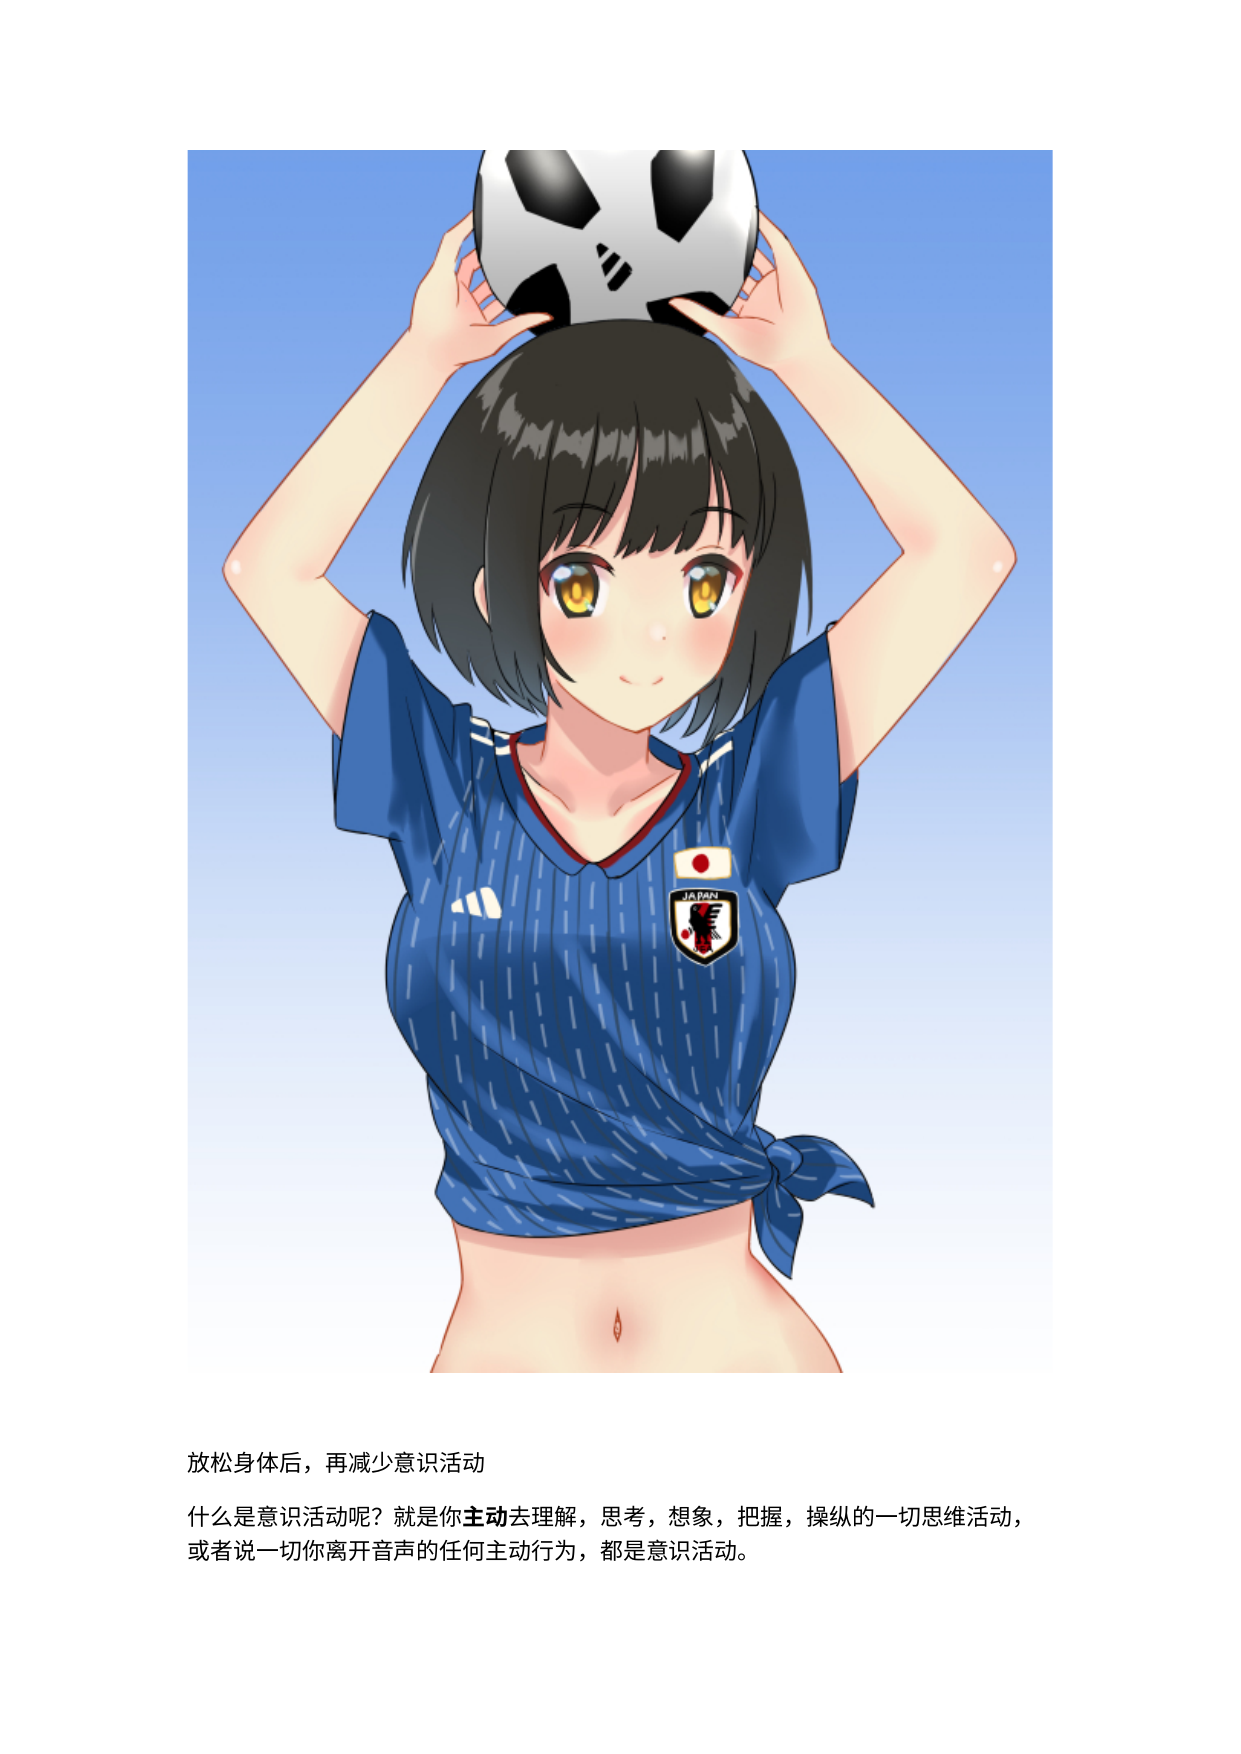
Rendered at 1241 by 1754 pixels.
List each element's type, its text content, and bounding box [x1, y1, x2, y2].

text 什么是意识活动呢？就是你主动去理解，思考，想象，把握，操纵的一切思维活动，或者说一切你离开音声的任何主动行为，都是意识活动。 [187, 1499, 1053, 1566]
picture [187, 150, 1053, 1373]
text 放松身体后，再减少意识活动 [187, 1445, 1053, 1478]
